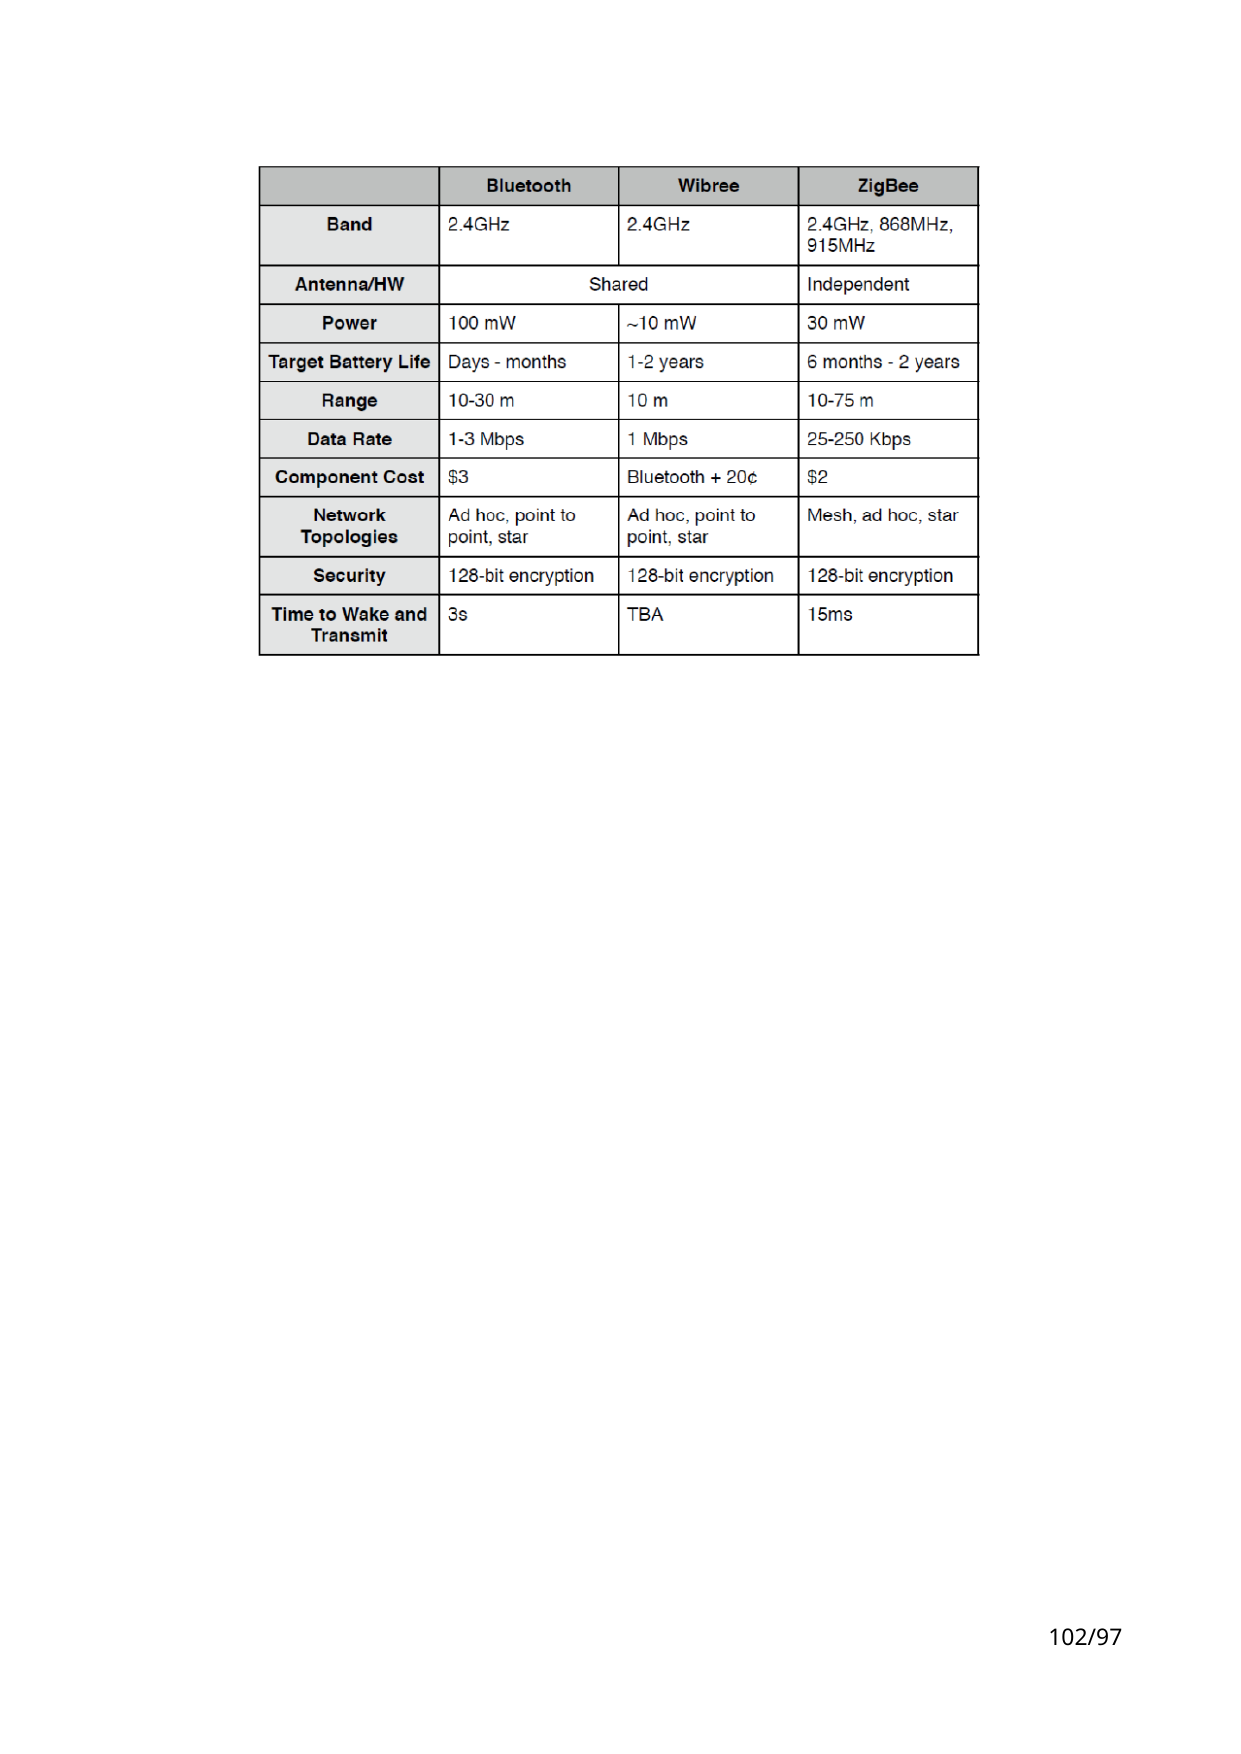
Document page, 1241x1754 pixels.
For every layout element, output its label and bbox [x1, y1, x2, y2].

picture [242, 147, 998, 673]
